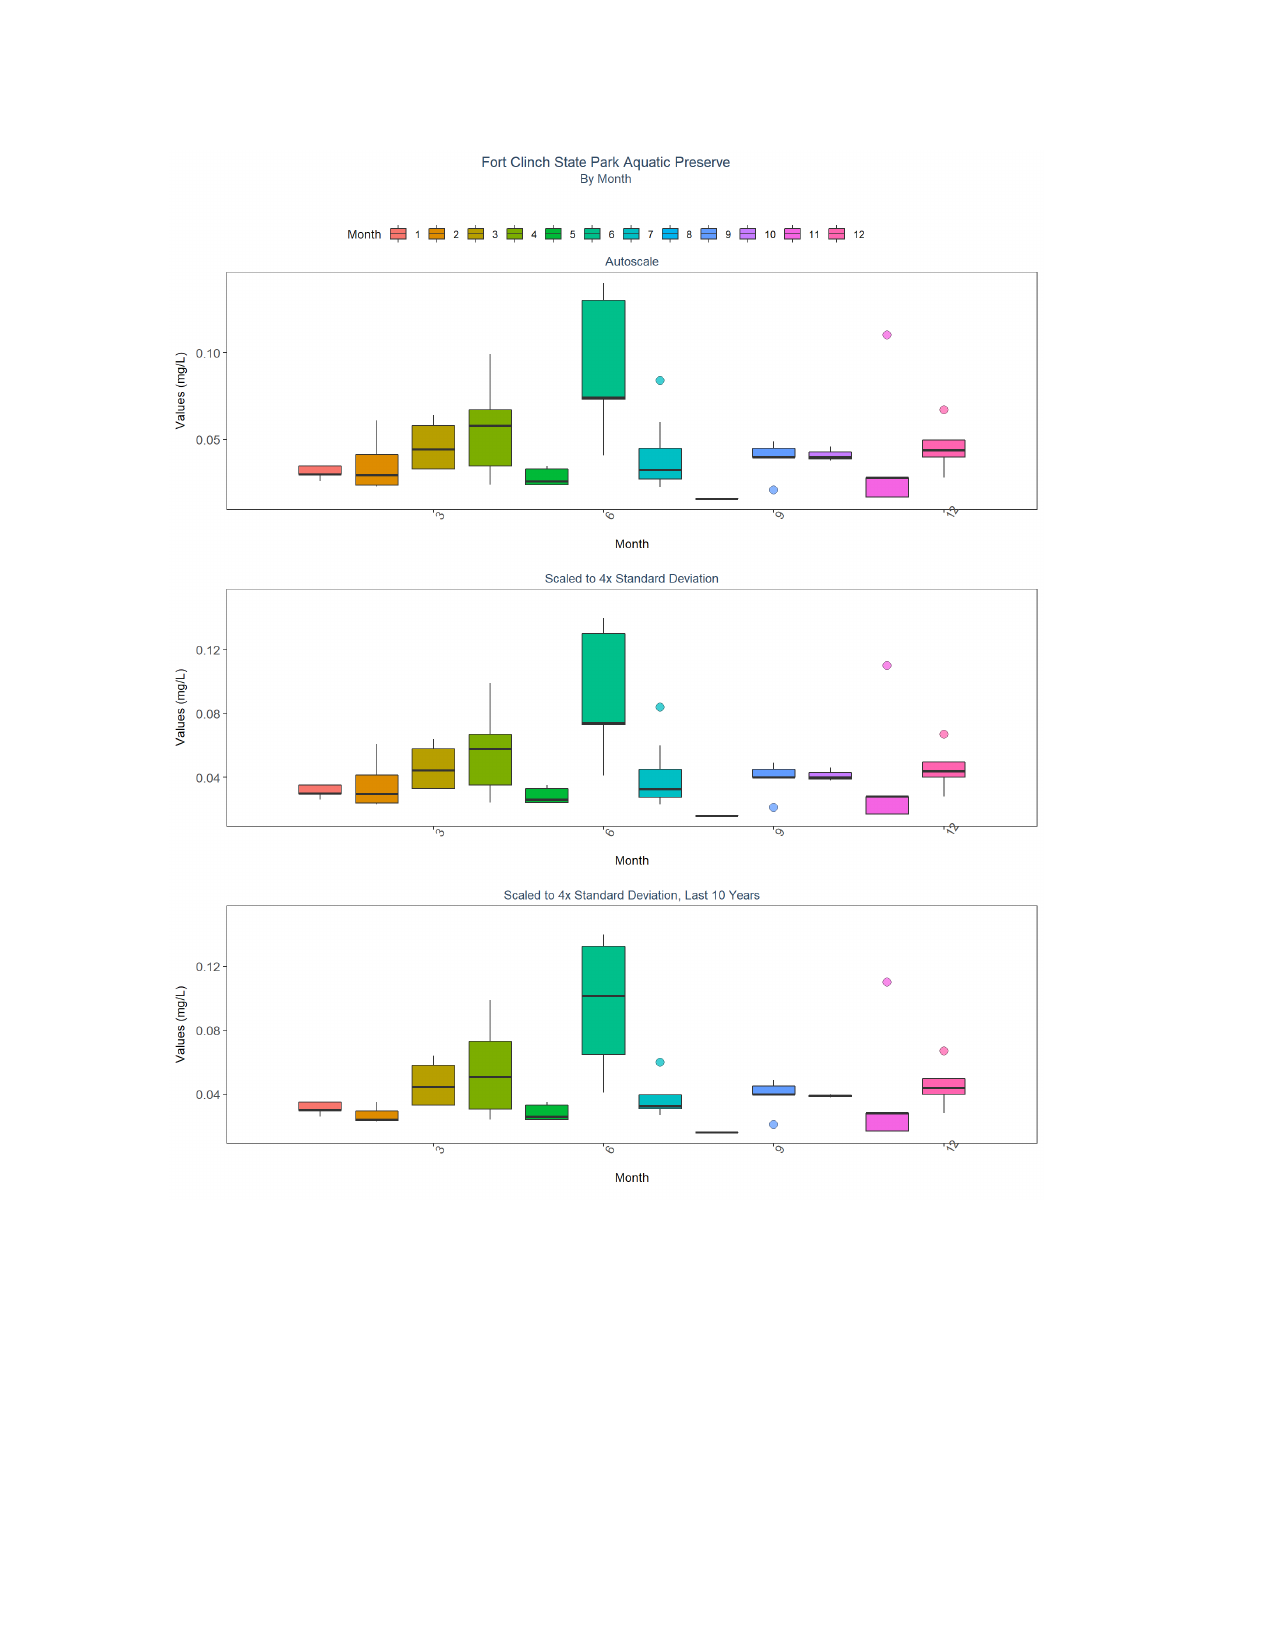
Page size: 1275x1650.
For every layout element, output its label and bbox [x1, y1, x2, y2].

picture [168, 150, 1044, 1200]
